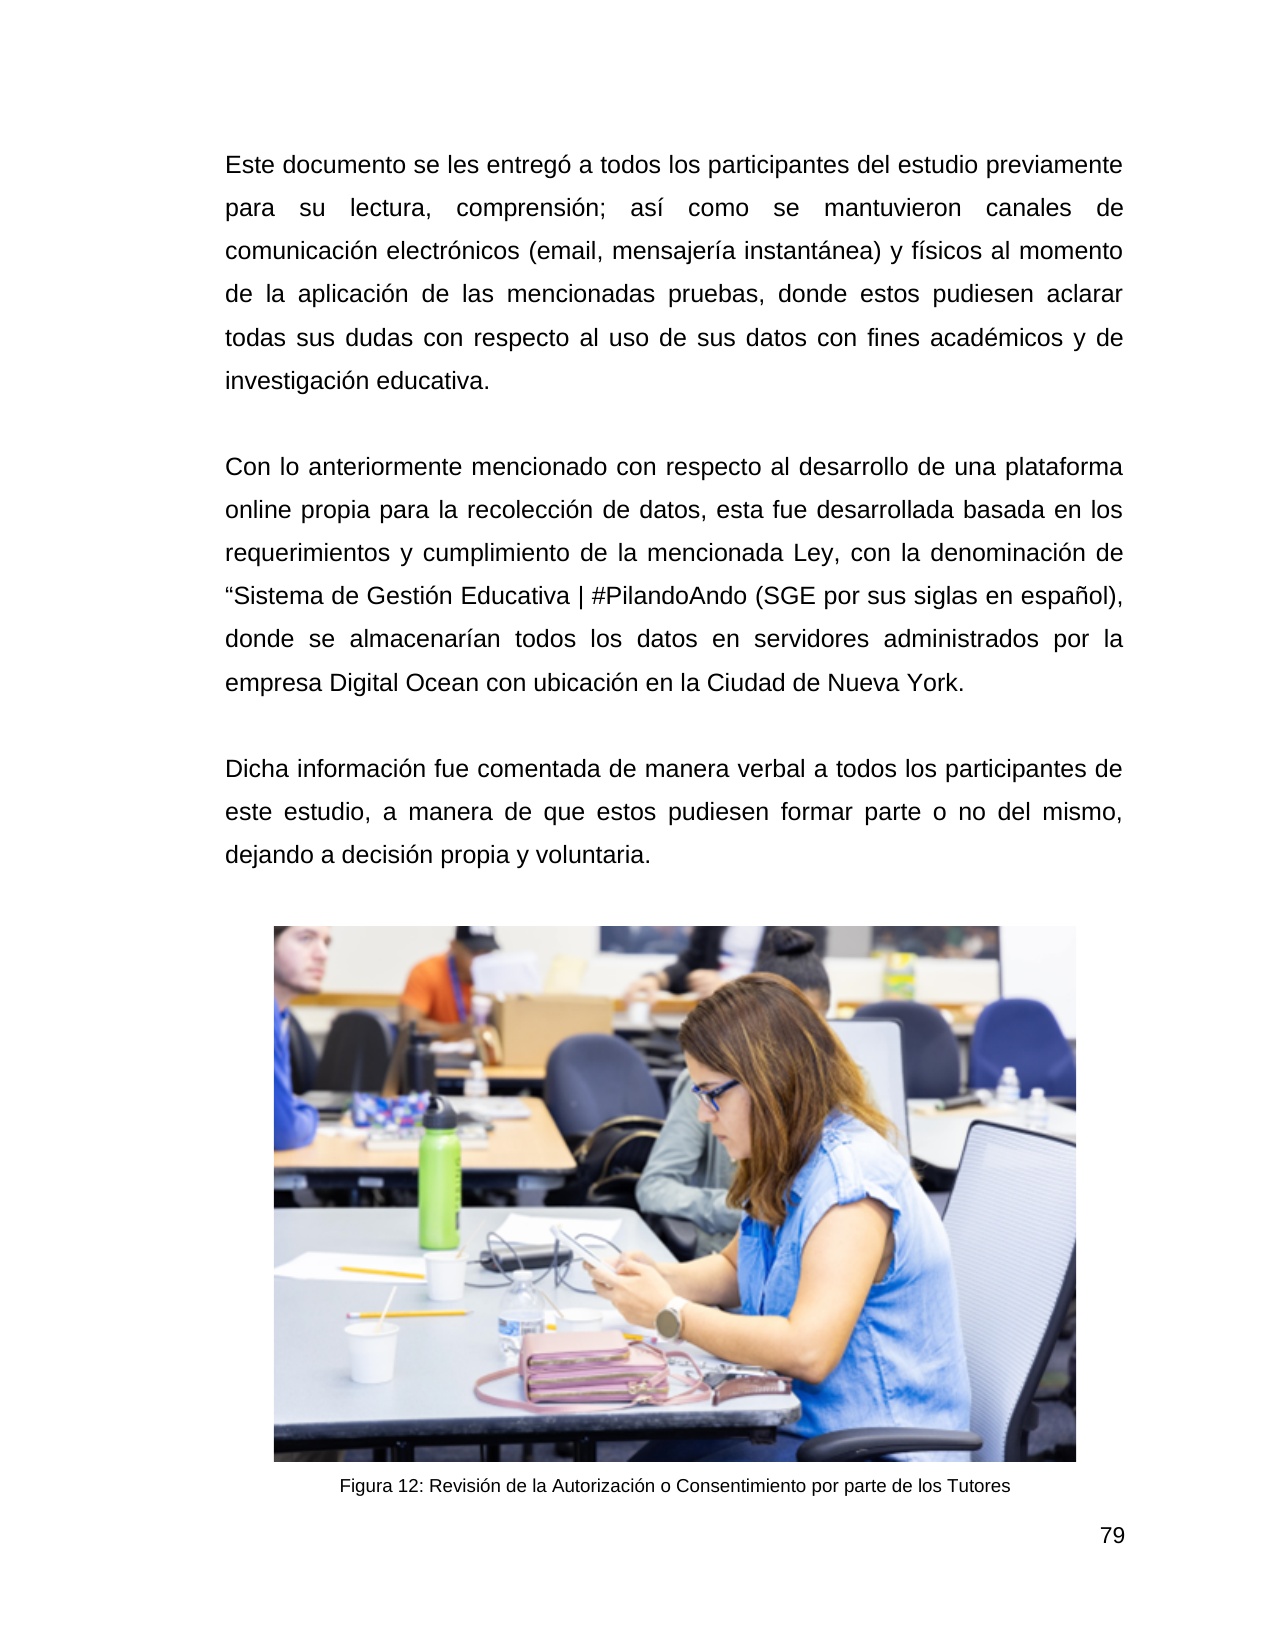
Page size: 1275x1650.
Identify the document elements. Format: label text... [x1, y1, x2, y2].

text Este documento se les entregó a todos los participantes del estudio previamente para su lectura, comprensión; así como se mantuvieron canales de comunicación electrónicos (email, mensajería instantánea) y físicos al momento de la aplicación de las mencionadas pruebas, donde estos pudiesen aclarar todas sus dudas con respecto al uso de sus datos con fines académicos y de investigación educativa. [225, 150, 1125, 394]
text Dicha información fue comentada de manera verbal a todos los participantes de este estudio, a manera de que estos pudiesen formar parte o no del mismo, dejando a decisión propia y voluntaria. [225, 754, 1125, 869]
text Con lo anteriormente mencionado con respecto al desarrollo de una plataforma online propia para la recolección de datos, esta fue desarrollada basada en los requerimientos y cumplimiento de la mencionada Ley, con la denominación de “Sistema de Gestión Educativa | #PilandoAndo (SGE por sus siglas en español), donde se almacenarían todos los datos en servidores administrados por la empresa Digital Ocean con ubicación en la Ciudad de Nueva York. [225, 452, 1125, 696]
text Figura 12: Revisión de la Autorización o Consentimiento por parte de los Tutores [225, 1474, 1125, 1496]
picture [273, 926, 1077, 1462]
